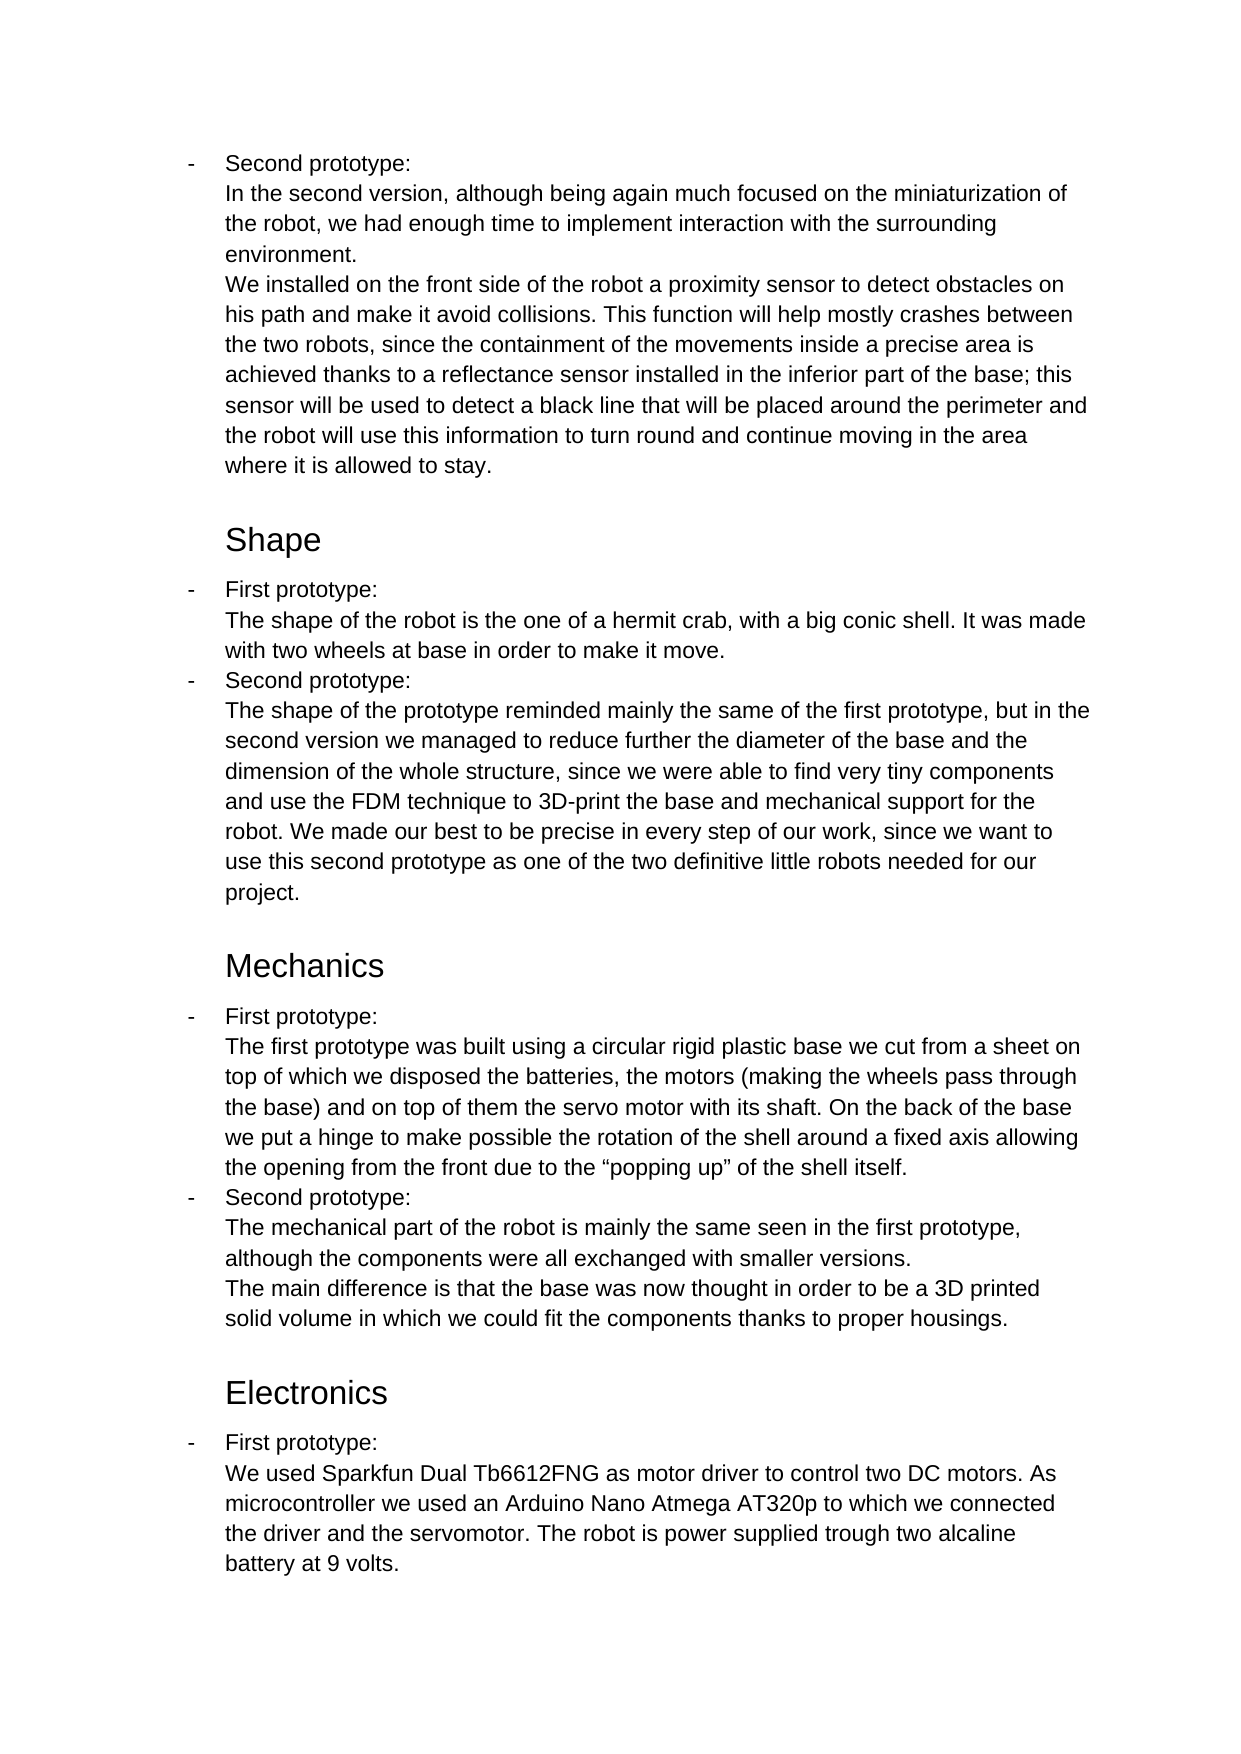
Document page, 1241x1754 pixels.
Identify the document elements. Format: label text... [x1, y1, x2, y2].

list In the second version, although being again much focused on the miniaturization of the robot, we had enough time to implement interaction with the surrounding environment. [225, 180, 1090, 267]
list The shape of the robot is the one of a hermit crab, with a big conic shell. It was made with two wheels at base in order to make it move. [225, 607, 1090, 663]
list The shape of the prototype reminded mainly the same of the first prototype, but in the second version we managed to reduce further the diameter of the base and the dimension of the whole structure, since we were able to find very tiny components and use the FDM technique to 3D-print the base and mechanical support for the robot. We made our best to be precise in every step of our work, since we want to use this second prototype as one of the two definitive little robots needed for our project. [225, 697, 1090, 905]
list We used Sparkfun Dual Tb6612FNG as motor driver to control two DC motors. As microcontroller we used an Arduino Nano Atmega AT320p to which we connected the driver and the servomotor. The robot is power supplied trough two alcaline battery at 9 volts. [225, 1459, 1090, 1577]
list Second prototype: [187, 150, 1090, 176]
list Second prototype: [187, 1184, 1090, 1211]
list The mechanical part of the robot is mainly the same seen in the first prototype, although the components were all exchanged with smaller versions. [225, 1214, 1090, 1271]
subtitle Electronics [225, 1373, 1090, 1411]
list First prototype: [187, 576, 1090, 603]
list First prototype: [187, 1003, 1090, 1029]
list We installed on the front side of the robot a proximity sensor to detect obstacles on his path and make it avoid collisions. This function will help mostly crashes between the two robots, since the containment of the movements inside a precise area is achieved thanks to a reflectance sensor installed in the inferior part of the base; this sensor will be used to detect a black line that will be placed around the perimeter and the robot will use this information to turn round and continue moving in the area where it is allowed to stay. [225, 271, 1090, 478]
list The first prototype was built using a circular rigid plastic base we cut from a sheet on top of which we disposed the batteries, the motors (making the wheels pass through the base) and on top of them the servo motor with its shaft. On the back of the base we put a hinge to make possible the rotation of the shell around a fixed axis allowing the opening from the front due to the “popping up” of the shell itself. [225, 1033, 1090, 1180]
list Second prototype: [187, 667, 1090, 693]
list First prototype: [187, 1429, 1090, 1456]
list The main difference is that the base was now thought in order to be a 3D printed solid volume in which we could fit the components thanks to proper housings. [225, 1275, 1090, 1331]
subtitle Shape [225, 520, 1090, 558]
subtitle Mechanics [225, 946, 1090, 985]
